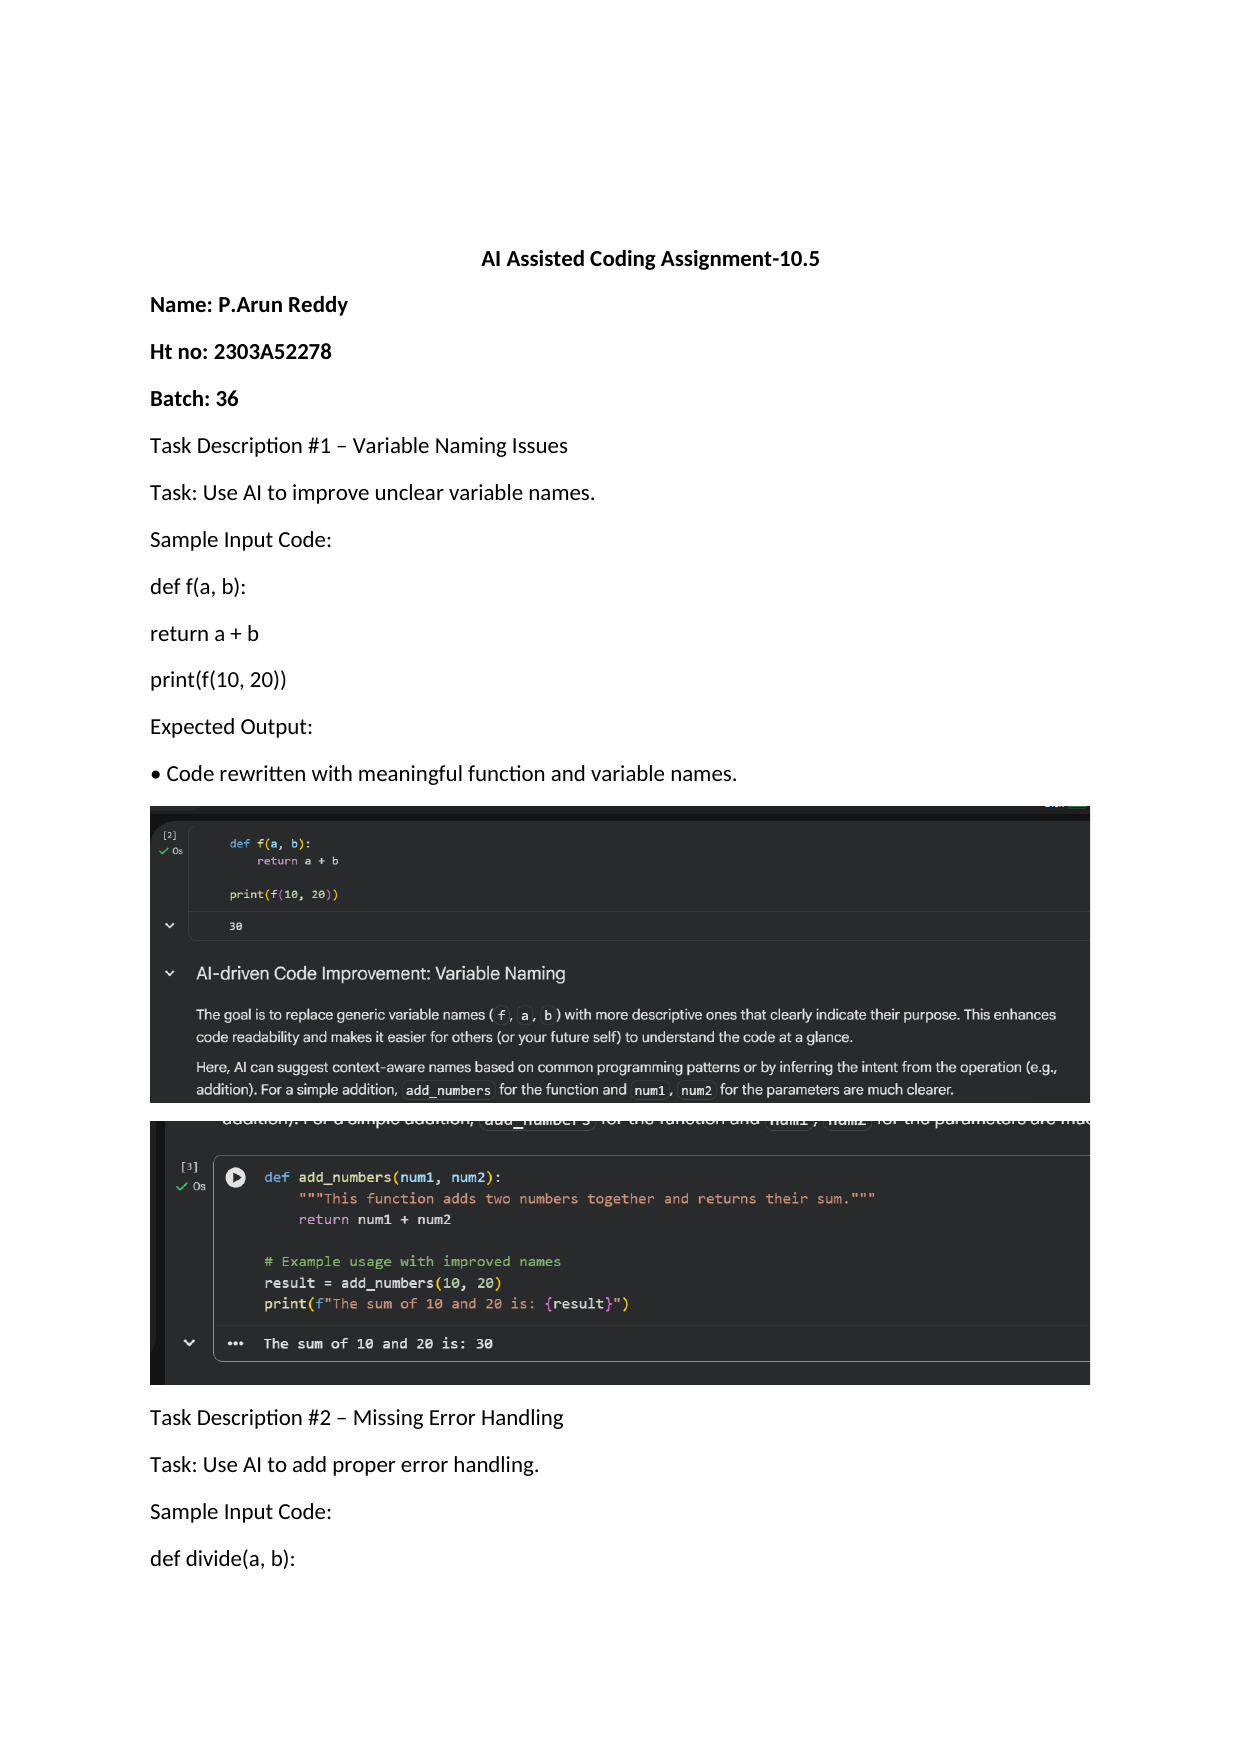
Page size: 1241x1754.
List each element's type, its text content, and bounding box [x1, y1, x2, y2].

text Expected Output: [150, 712, 1090, 741]
text Ht no: 2303A52278 [150, 337, 1090, 366]
text Task: Use AI to improve unclear variable names. [150, 478, 1090, 506]
text Task Description #1 – Variable Naming Issues [150, 431, 1090, 459]
text • Code rewritten with meaningful function and variable names. [150, 759, 1090, 787]
text Sample Input Code: [150, 1497, 1090, 1525]
text print(f(10, 20)) [150, 666, 1090, 694]
text Task: Use AI to add proper error handling. [150, 1450, 1090, 1478]
picture [150, 1121, 1091, 1385]
text Name: P.Arun Reddy [150, 291, 1090, 319]
text AI Assisted Coding Assignment-10.5 [150, 244, 1090, 272]
text def f(a, b): [150, 572, 1090, 600]
text def divide(a, b): [150, 1544, 1090, 1572]
text Task Description #2 – Missing Error Handling [150, 1403, 1090, 1431]
text Sample Input Code: [150, 525, 1090, 553]
text return a + b [150, 619, 1090, 647]
picture [150, 806, 1091, 1103]
text Batch: 36 [150, 384, 1090, 412]
